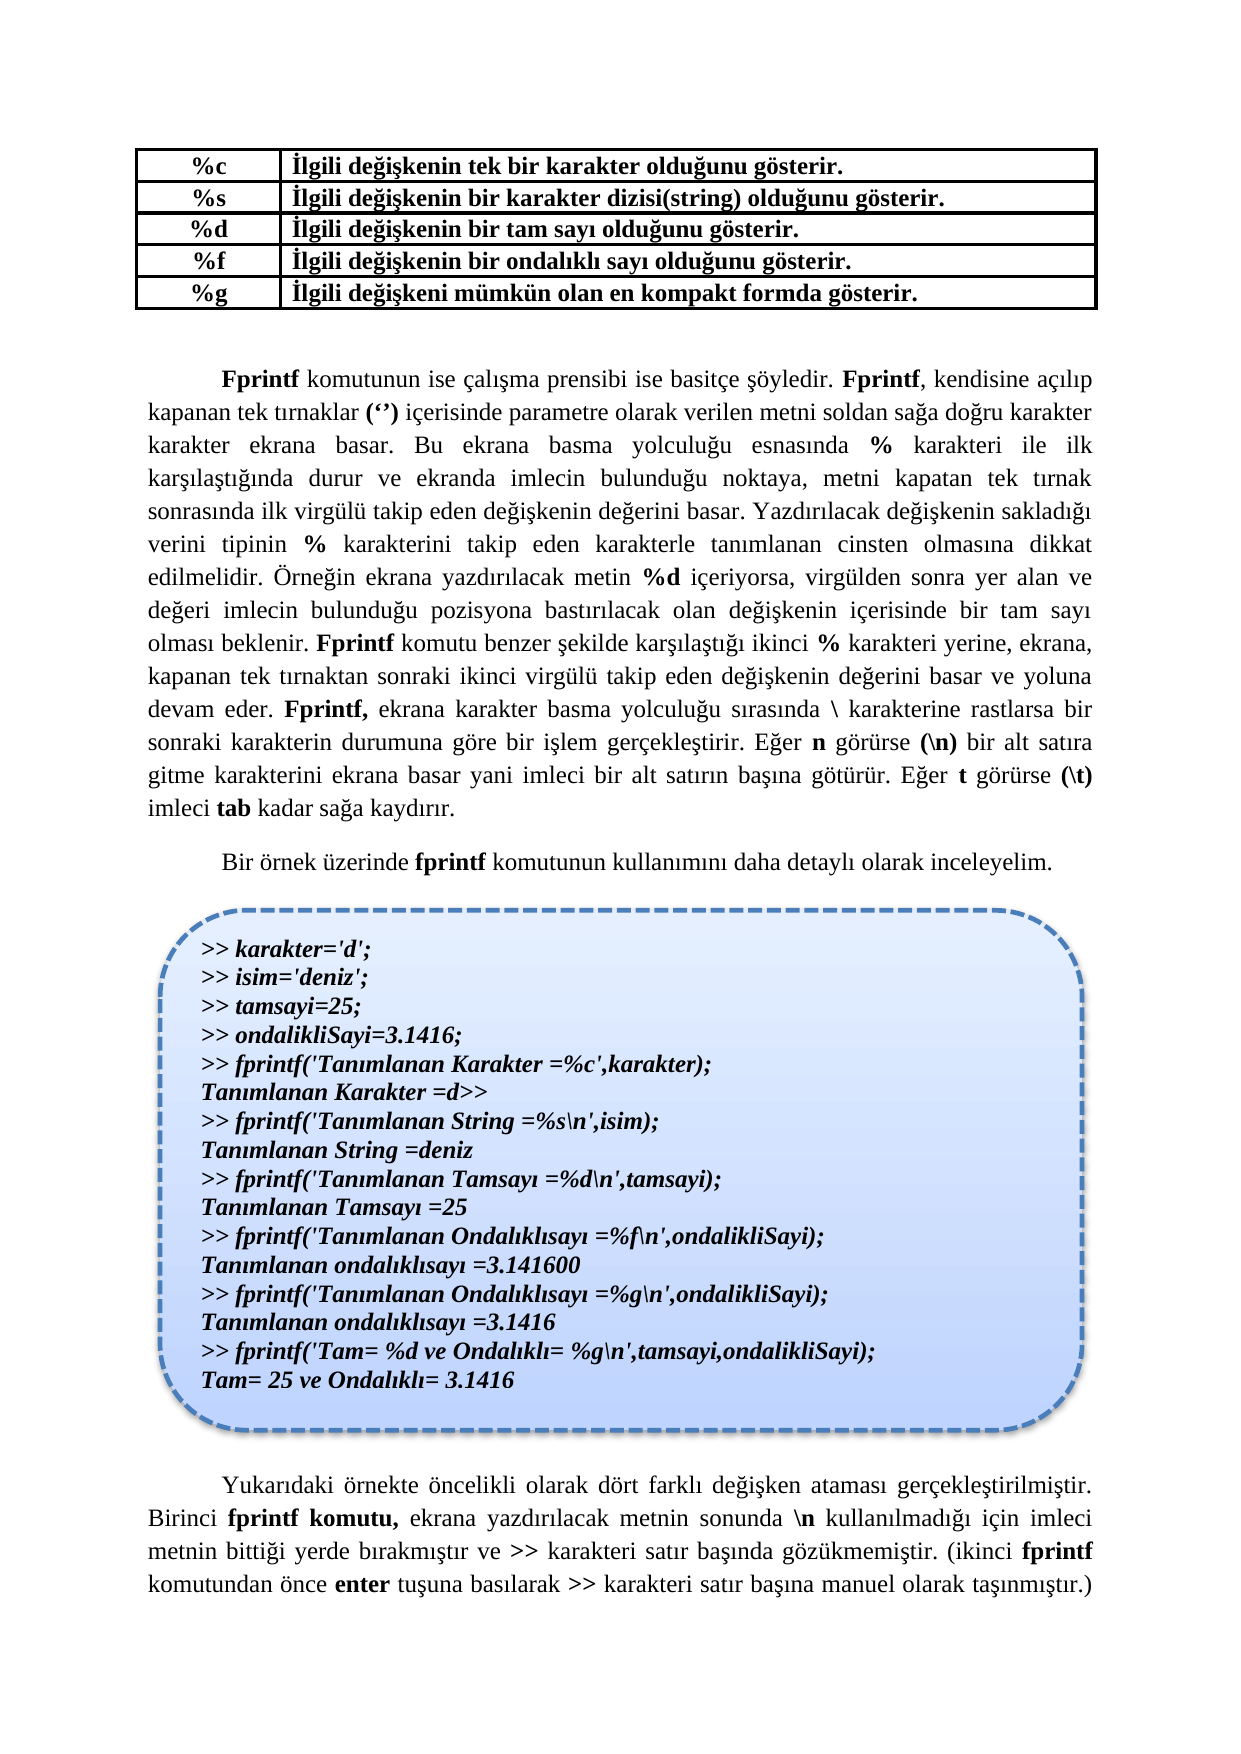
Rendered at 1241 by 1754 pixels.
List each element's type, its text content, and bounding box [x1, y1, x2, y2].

table_cell İlgili değişkenin bir karakter dizisi(string) olduğunu gösterir. [282, 183, 1094, 211]
text Bir örnek üzerinde fprintf komutunun kullanımını daha detaylı olarak inceleyelim. [148, 847, 1093, 876]
table_cell %s [138, 183, 279, 211]
table_cell %d [138, 215, 279, 243]
table_header %c [138, 151, 279, 179]
table_cell %g [138, 278, 279, 307]
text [148, 1470, 1093, 1598]
table_cell %f [138, 246, 279, 275]
table_header İlgili değişkenin tek bir karakter olduğunu gösterir. [282, 151, 1094, 179]
table_cell İlgili değişkenin bir ondalıklı sayı olduğunu gösterir. [282, 246, 1094, 275]
table_cell İlgili değişkenin bir tam sayı olduğunu gösterir. [282, 215, 1094, 243]
text Fprintf komutunun ise çalışma prensibi ise basitçe şöyledir. Fprintf, kendisine açılıp kapanan tek tırnaklar (‘’) içerisinde parametre olarak verilen metni soldan sağa doğru karakter karakter ekrana basar. Bu ekrana basma yolculuğu esnasında % karakteri ile ilk karşılaştığında durur ve ekranda imlecin bulunduğu noktaya, metni kapatan tek tırnak sonrasında ilk virgülü takip eden değişkenin değerini basar. Yazdırılacak değişkenin sakladığı verini tipinin % karakterini takip eden karakterle tanımlanan cinsten olmasına dikkat edilmelidir. Örneğin ekrana yazdırılacak metin %d içeriyorsa, virgülden sonra yer alan ve değeri imlecin bulunduğu pozisyona bastırılacak olan değişkenin içerisinde bir tam sayı olması beklenir. Fprintf komutu benzer şekilde karşılaştığı ikinci % karakteri yerine, ekrana, kapanan tek tırnaktan sonraki ikinci virgülü takip eden değişkenin değerini basar ve yoluna devam eder. Fprintf, ekrana karakter basma yolculuğu sırasında \ karakterine rastlarsa bir sonraki karakterin durumuna göre bir işlem gerçekleştirir. Eğer n görürse (\n) bir alt satıra gitme karakterini ekrana basar yani imleci bir alt satırın başına götürür. Eğer t görürse (\t) imleci tab kadar sağa kaydırır. [148, 364, 1093, 822]
table_cell İlgili değişkeni mümkün olan en kompakt formda gösterir. [282, 278, 1094, 307]
